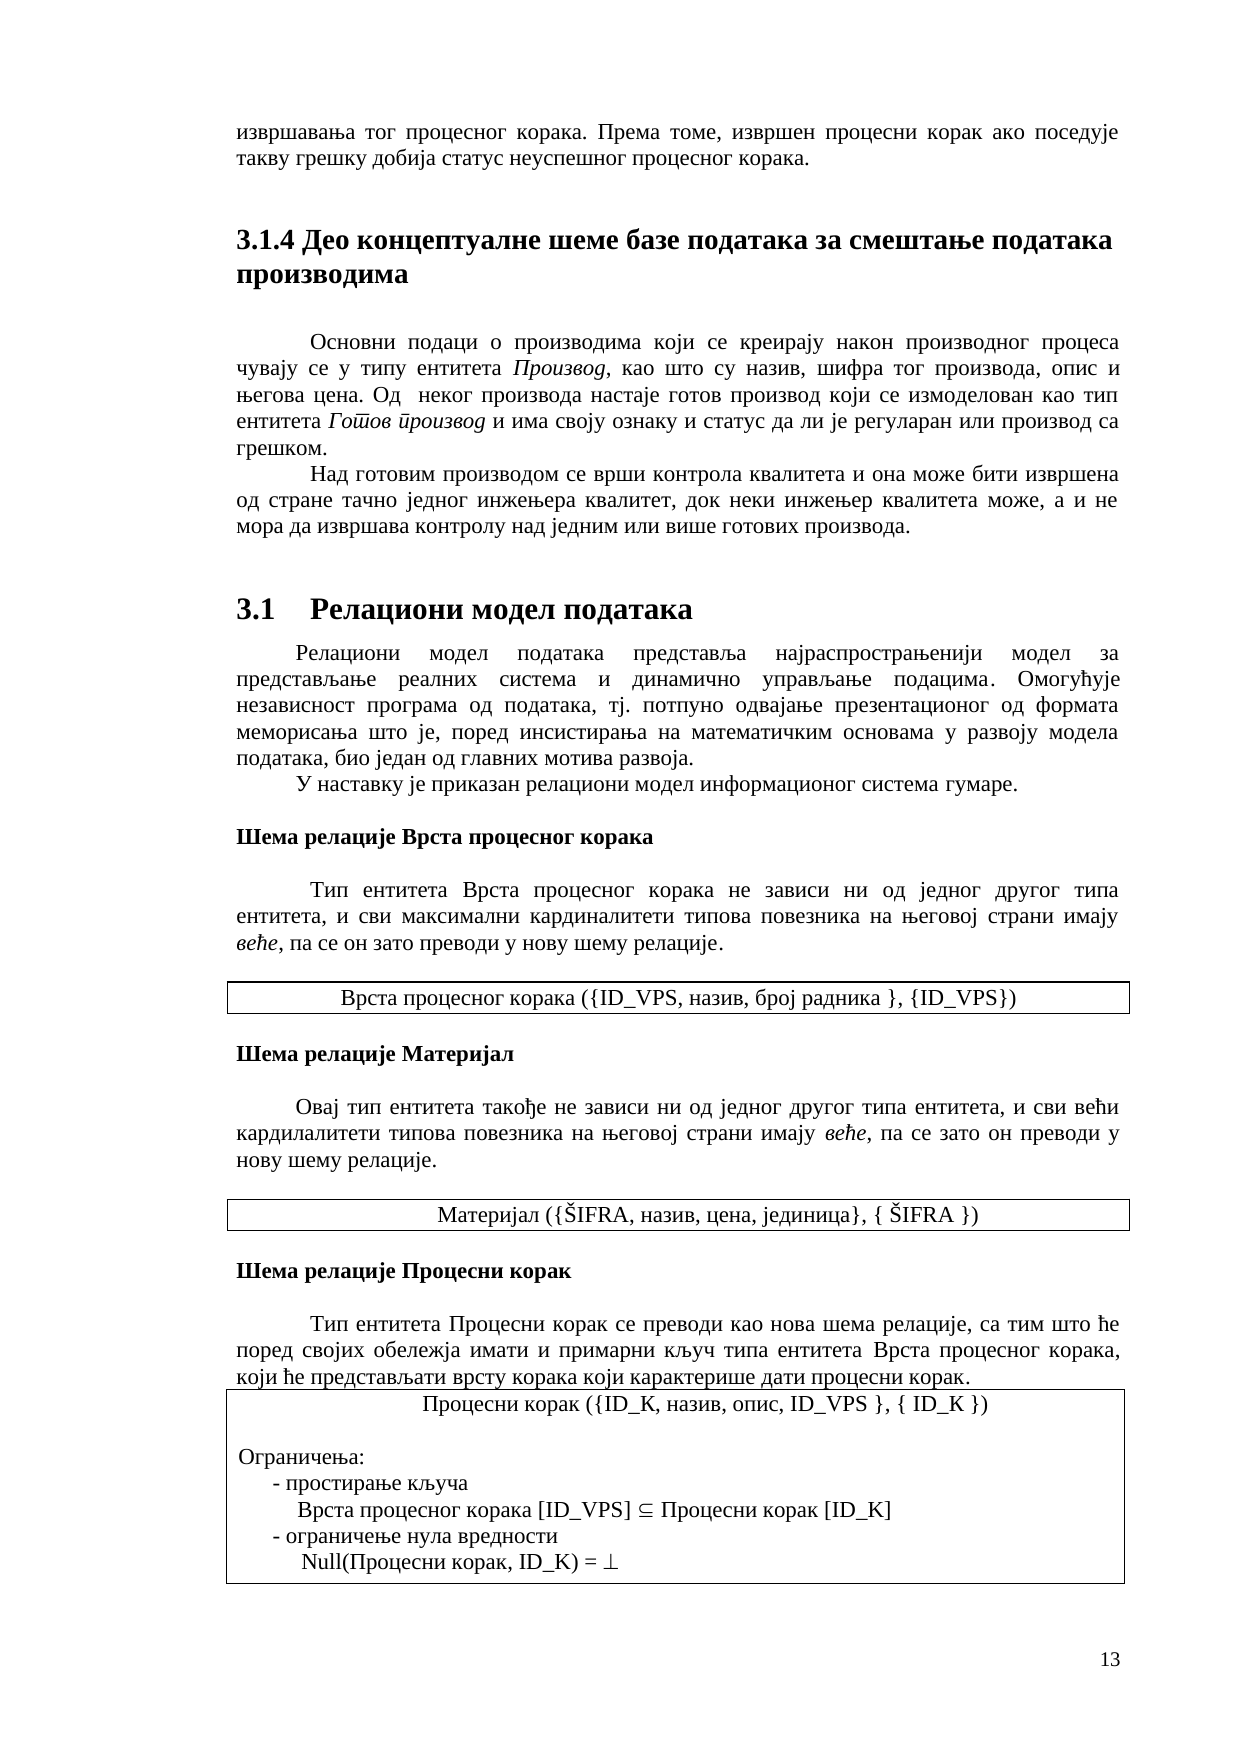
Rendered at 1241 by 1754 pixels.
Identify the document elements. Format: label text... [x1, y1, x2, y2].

text Овај тип ентитета такође не зависи ни од једног другог типа ентитета, и сви већи кардилалитети типова повезника на његовој страни имају веће, па се зато он преводи у нову шему релације. [236, 1093, 1120, 1172]
text Релациони модел података представља најраспрострањенији модел за представљање реалних система и динамично управљање подацима. Омогућује независност програма од података, тј. потпуно одвајање презентационог од формата меморисања што је, поред инсистирања на математичким основама у развоју модела података, био један од главних мотива развоја. [236, 639, 1120, 771]
text Материјал ({ŠIFRA, назив, цена, јединица}, { ŠIFRA }) [228, 1200, 1129, 1230]
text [236, 118, 1120, 171]
text Шема релације Материјал [236, 1040, 1120, 1067]
text Врста процесног корака ({ID_VPS, назив, број радника }, {ID_VPS}) [228, 983, 1129, 1013]
text Над готовим производом се врши контрола квалитета и она може бити извршена од стране тачно једног инжењера квалитет, док неки инжењер квалитета може, а и не мора да извршава контролу над једним или више готових производа. [236, 460, 1120, 539]
text У наставку је приказан релациони модел информационог система гумаре. [236, 771, 1120, 797]
text Тип ентитета Процесни корак се преводи као нова шема релације, са тим што ће поред својих обележја имати и примарни кључ типа ентитета Врста процесног корака, који ће представљати врсту корака који карактерише дати процесни корак. [236, 1310, 1120, 1389]
text Основни подаци о производима који се креирају након производног процеса чувају се у типу ентитета Производ, као што су назив, шифра тог производа, опис и његова цена. Од неког производа настаје готов производ који се измоделован као тип ентитета Готов производ и има своју ознаку и статус да ли је регуларан или производ са грешком. [236, 328, 1120, 460]
text Тип ентитета Врста процесног корака не зависи ни од једног другог типа ентитета, и сви максимални кардиналитети типова повезника на његовој страни имају веће, па се он зато преводи у нову шему релације. [236, 876, 1120, 955]
table_header Процесни корак ({ID_К, назив, опис, ID_VPS }, { ID_К }) Ограничења: - простирање кључа Врста процесног корака [ID_VPS] Процесни корак [ID_K] - ограничење нула вредности Null(Процесни корак, ID_K) = [227, 1390, 1124, 1583]
text Шема релације Процесни корак [236, 1257, 1120, 1284]
subtitle Релациони модел података [236, 590, 1120, 626]
text Шема релације Врста процесног корака [236, 823, 1120, 849]
subtitle 3.1.4 Део концептуалне шеме базе података за смештање података производима [236, 222, 1120, 289]
